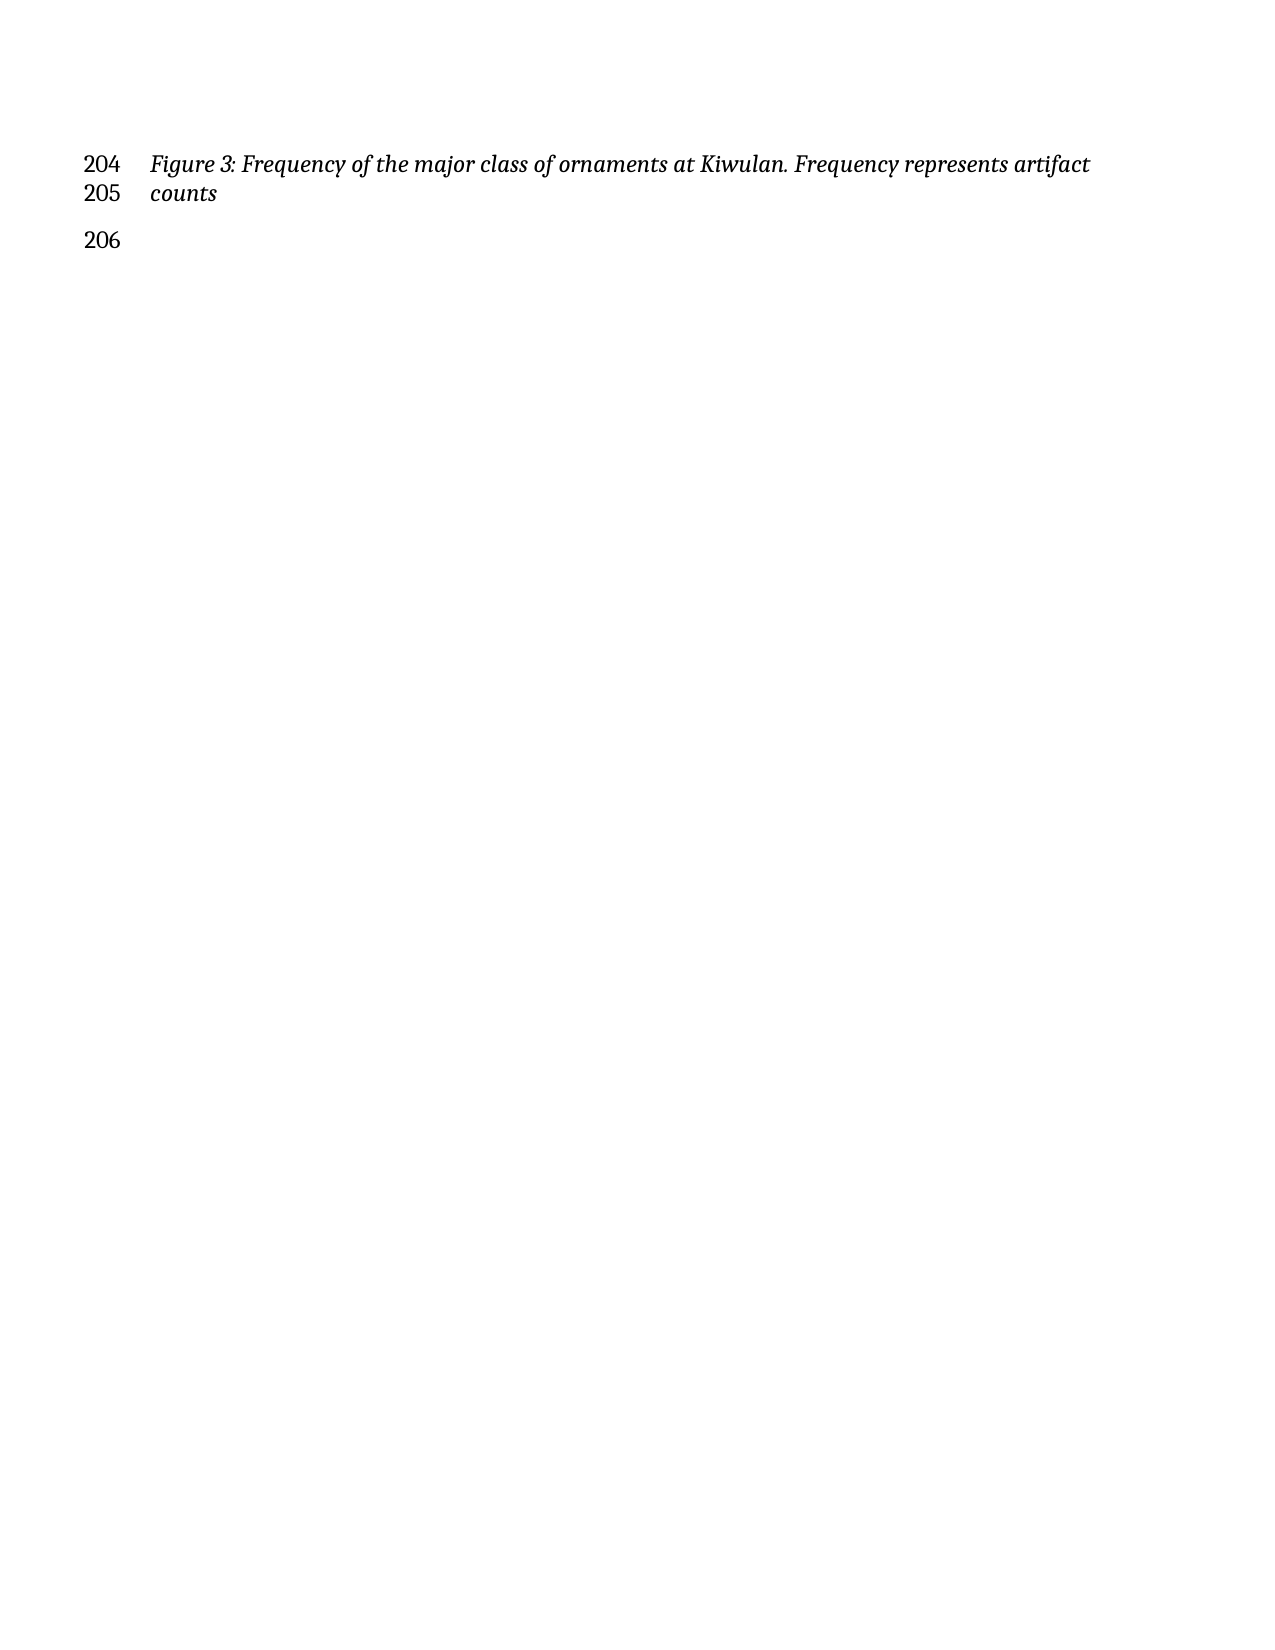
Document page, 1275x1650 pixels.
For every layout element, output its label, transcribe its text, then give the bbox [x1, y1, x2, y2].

text Figure 3: Frequency of the major class of ornaments at Kiwulan. Frequency represents artifact counts [150, 150, 1125, 207]
